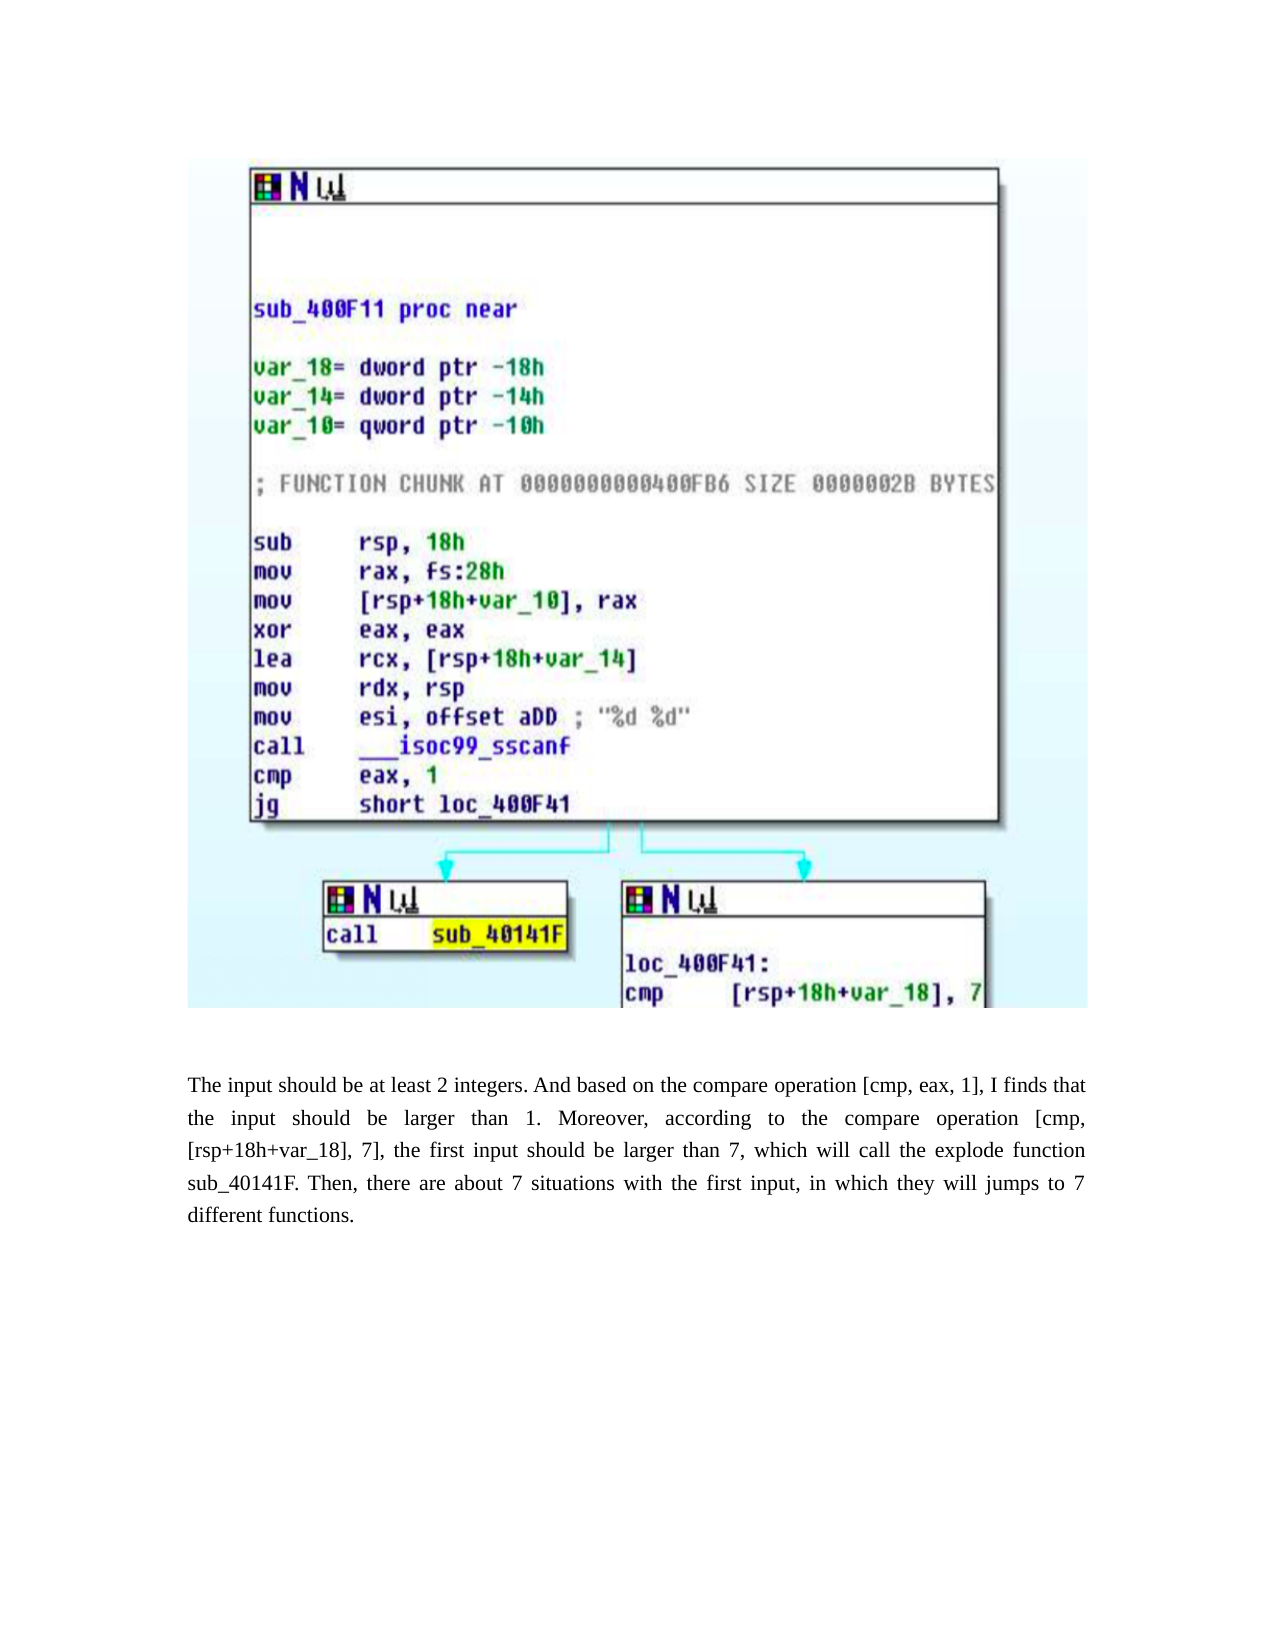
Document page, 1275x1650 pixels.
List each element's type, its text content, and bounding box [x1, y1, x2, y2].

text The input should be at least 2 integers. And based on the compare operation [cmp, eax, 1], I finds that the input should be larger than 1. Moreover, according to the compare operation [cmp, [rsp+18h+var_18], 7], the first input should be larger than 7, which will call the explode function sub_40141F. Then, there are about 7 situations with the first input, in which they will jumps to 7 different functions. [187, 1069, 1087, 1231]
picture [187, 158, 1088, 1008]
